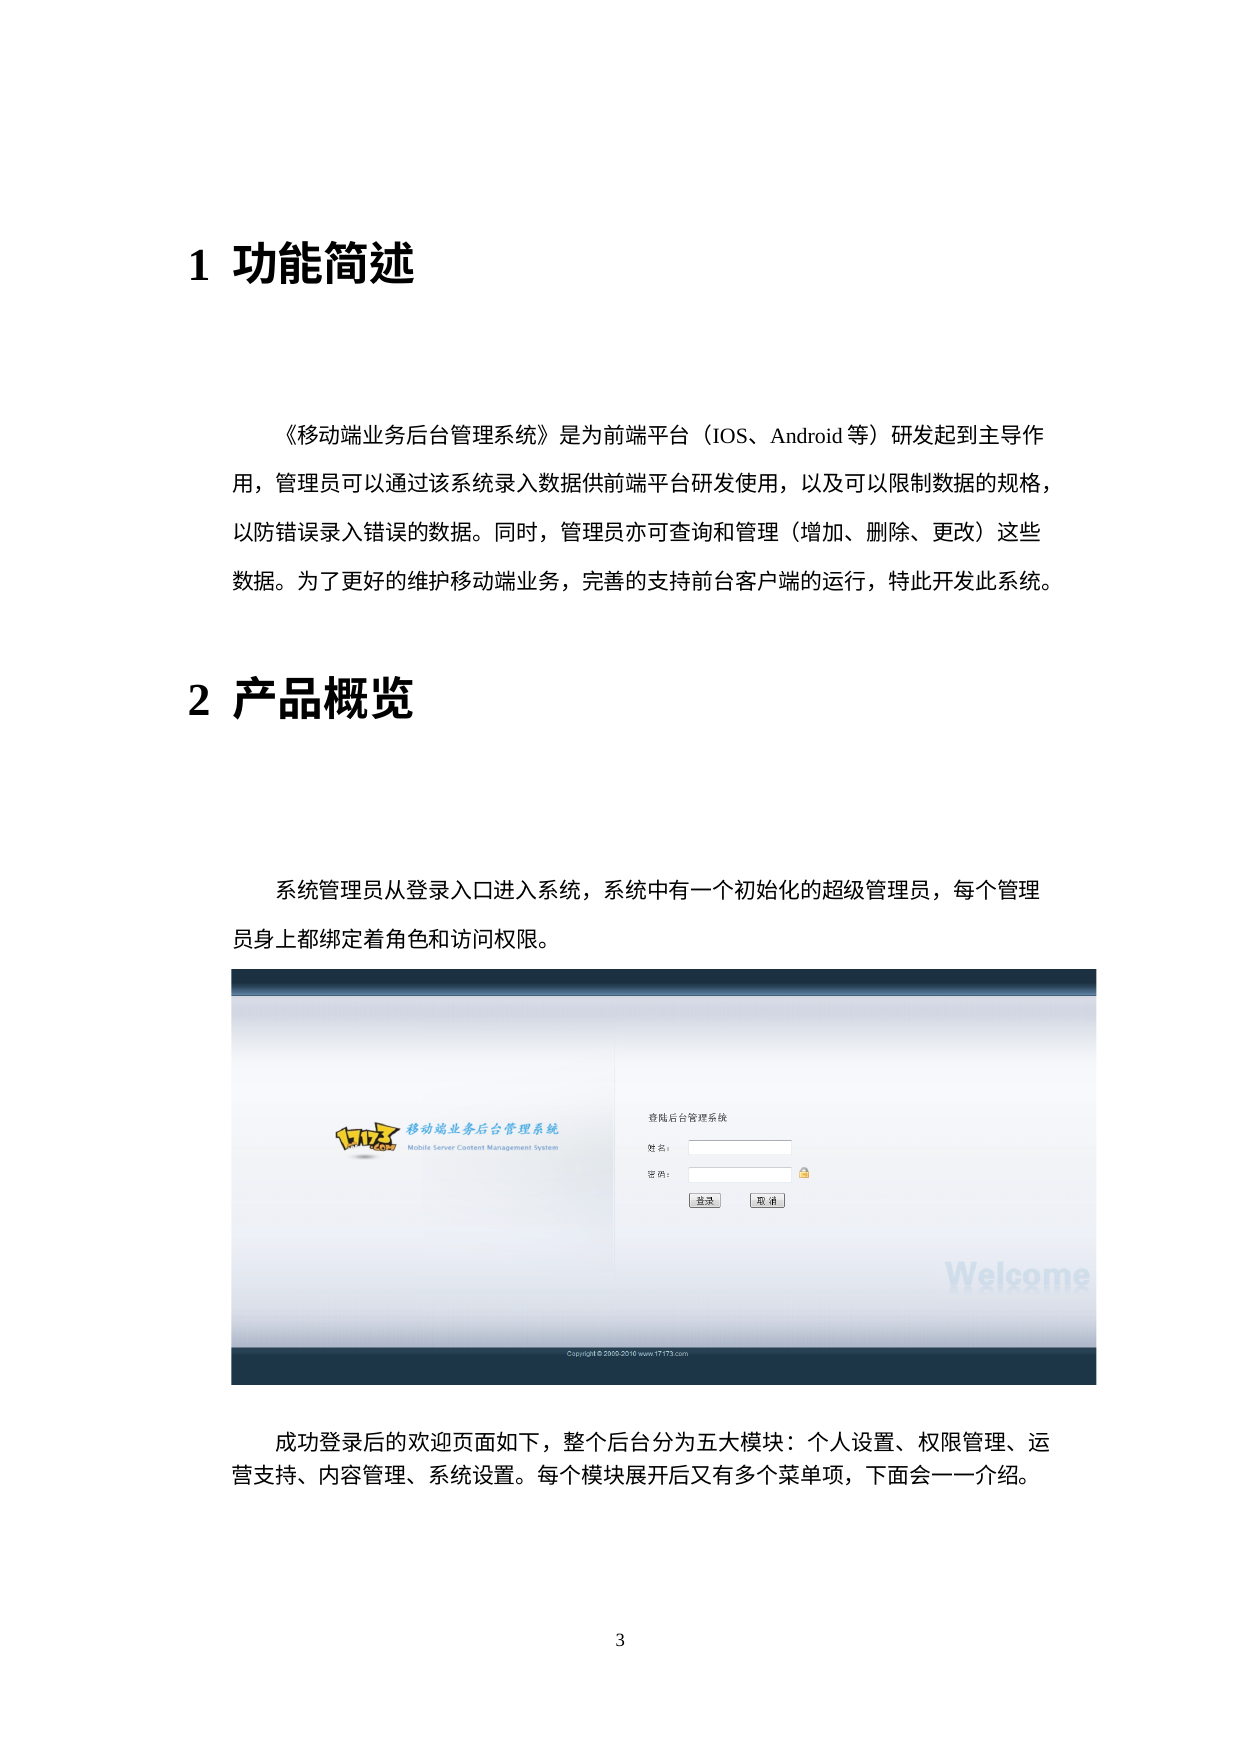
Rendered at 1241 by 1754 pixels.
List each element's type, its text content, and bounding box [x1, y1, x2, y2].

list 产品概览 [187, 647, 1053, 745]
list 功能简述 [187, 230, 1053, 295]
list 系统管理员从登录入口进入系统，系统中有一个初始化的超级管理员，每个管理员身上都绑定着角色和访问权限。 [232, 873, 1053, 954]
picture [231, 969, 1097, 1385]
list 《移动端业务后台管理系统》是为前端平台（IOS、Android等）研发起到主导作用，管理员可以通过该系统录入数据供前端平台研发使用，以及可以限制数据的规格，以防错误录入错误的数据。同时，管理员亦可查询和管理（增加、删除、更改）这些数据。为了更好的维护移动端业务，完善的支持前台客户端的运行，特此开发此系统。 [232, 417, 1053, 596]
text 成功登录后的欢迎页面如下，整个后台分为五大模块：个人设置、权限管理、运营支持、内容管理、系统设置。每个模块展开后又有多个菜单项，下面会一一介绍。 [231, 1425, 1053, 1490]
